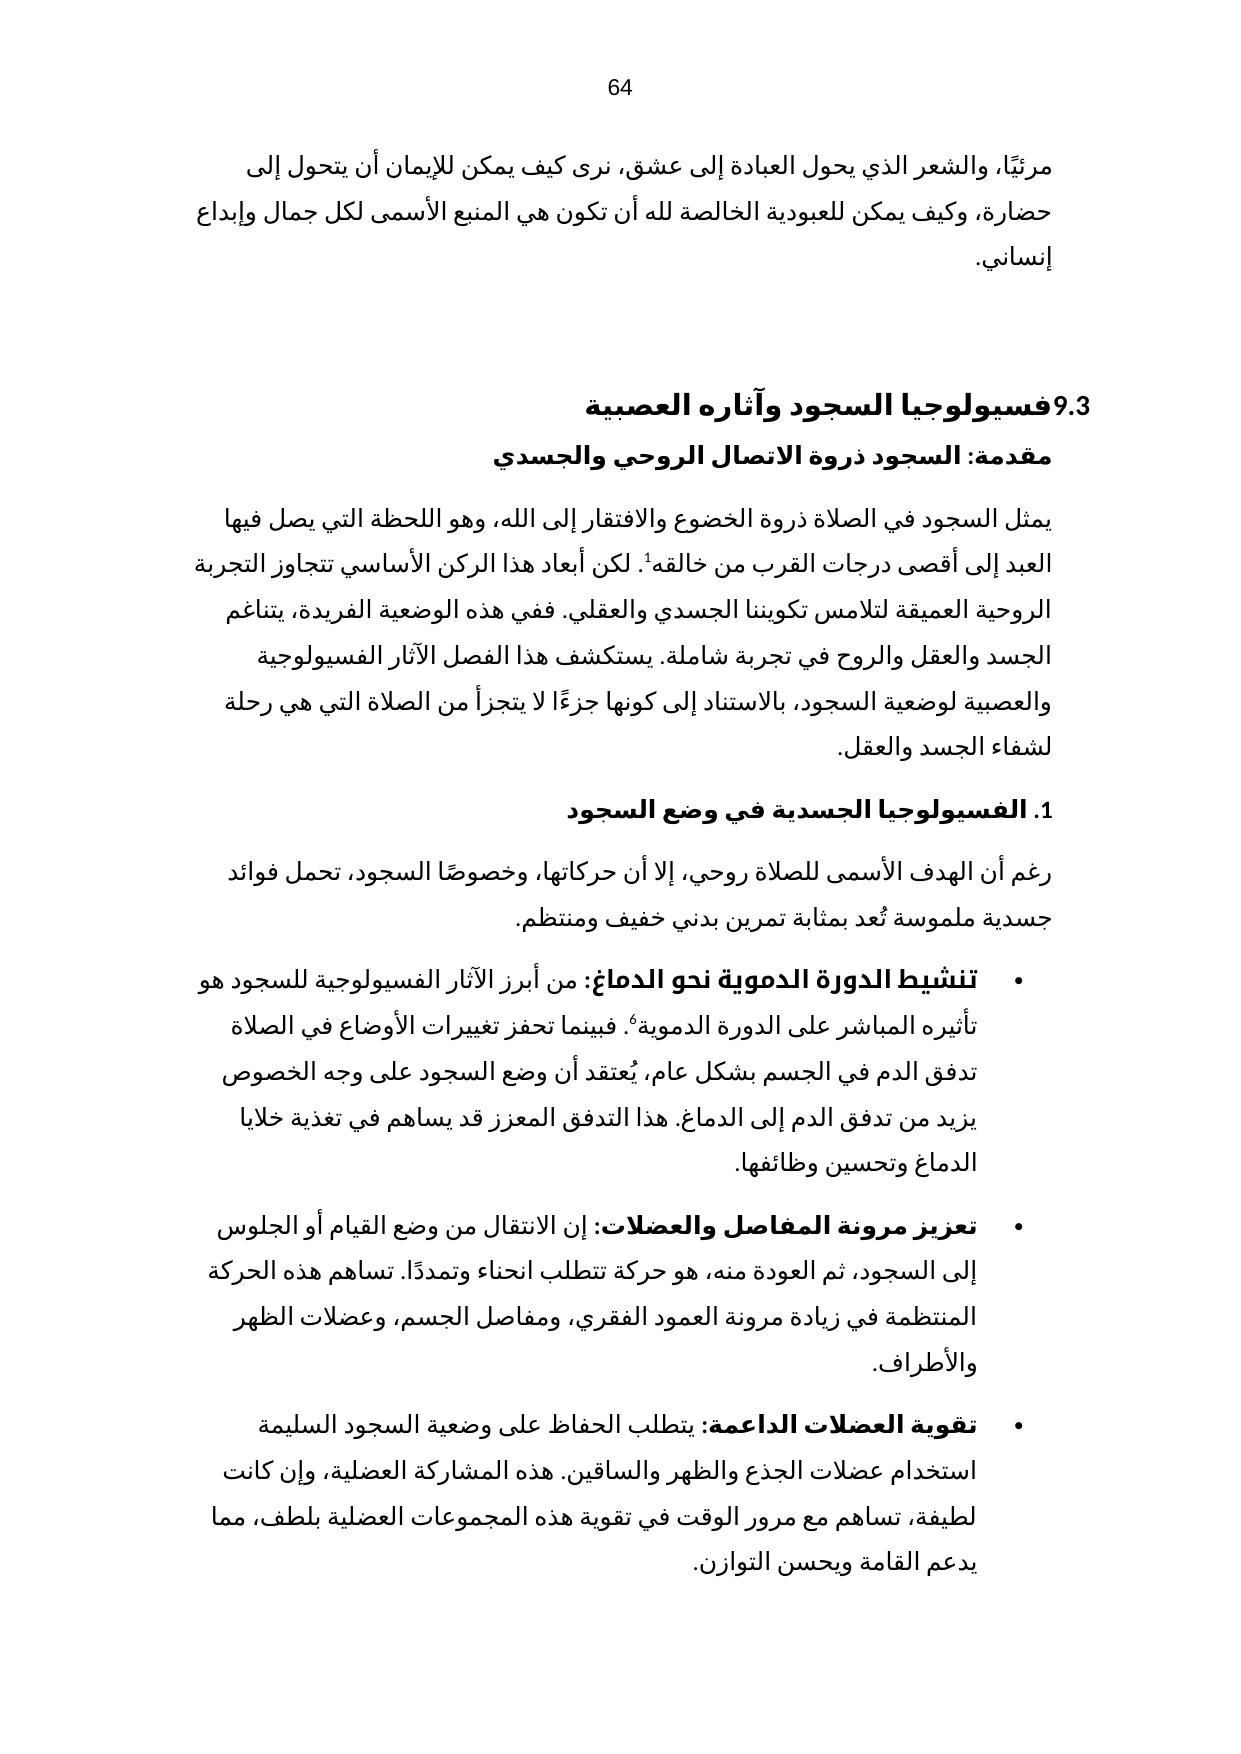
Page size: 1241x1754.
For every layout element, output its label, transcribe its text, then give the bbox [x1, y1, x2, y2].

list تقوية العضلات الداعمة: يتطلب الحفاظ على وضعية السجود السليمة استخدام عضلات الجذع والظهر والساقين. هذه المشاركة العضلية، وإن كانت لطيفة، تساهم مع مرور الوقت في تقوية هذه المجموعات العضلية بلطف، مما يدعم القامة ويحسن التوازن. [187, 1409, 1015, 1577]
list تنشيط الدورة الدموية نحو الدماغ: من أبرز الآثار الفسيولوجية للسجود هو تأثيره المباشر على الدورة الدموية6. فبينما تحفز تغييرات الأوضاع في الصلاة تدفق الدم في الجسم بشكل عام، يُعتقد أن وضع السجود على وجه الخصوص يزيد من تدفق الدم إلى الدماغ. هذا التدفق المعزز قد يساهم في تغذية خلايا الدماغ وتحسين وظائفها. [187, 964, 1015, 1178]
text رغم أن الهدف الأسمى للصلاة روحي، إلا أن حركاتها، وخصوصًا السجود، تحمل فوائد جسدية ملموسة تُعد بمثابة تمرين بدني خفيف ومنتظم. [187, 856, 1053, 933]
text يمثل السجود في الصلاة ذروة الخضوع والافتقار إلى الله، وهو اللحظة التي يصل فيها العبد إلى أقصى درجات القرب من خالقه1. لكن أبعاد هذا الركن الأساسي تتجاوز التجربة الروحية العميقة لتلامس تكويننا الجسدي والعقلي. ففي هذه الوضعية الفريدة، يتناغم الجسد والعقل والروح في تجربة شاملة. يستكشف هذا الفصل الآثار الفسيولوجية والعصبية لوضعية السجود، بالاستناد إلى كونها جزءًا لا يتجزأ من الصلاة التي هي رحلة لشفاء الجسد والعقل. [187, 503, 1053, 762]
list تعزيز مرونة المفاصل والعضلات: إن الانتقال من وضع القيام أو الجلوس إلى السجود، ثم العودة منه، هو حركة تتطلب انحناء وتمددًا. تساهم هذه الحركة المنتظمة في زيادة مرونة العمود الفقري، ومفاصل الجسم، وعضلات الظهر والأطراف. [187, 1210, 1015, 1377]
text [187, 150, 1053, 272]
text مقدمة: السجود ذروة الاتصال الروحي والجسدي [187, 441, 1053, 471]
subtitle فسيولوجيا السجود وآثاره العصبية [187, 387, 1053, 423]
text 1. الفسيولوجيا الجسدية في وضع السجود [187, 794, 1053, 824]
